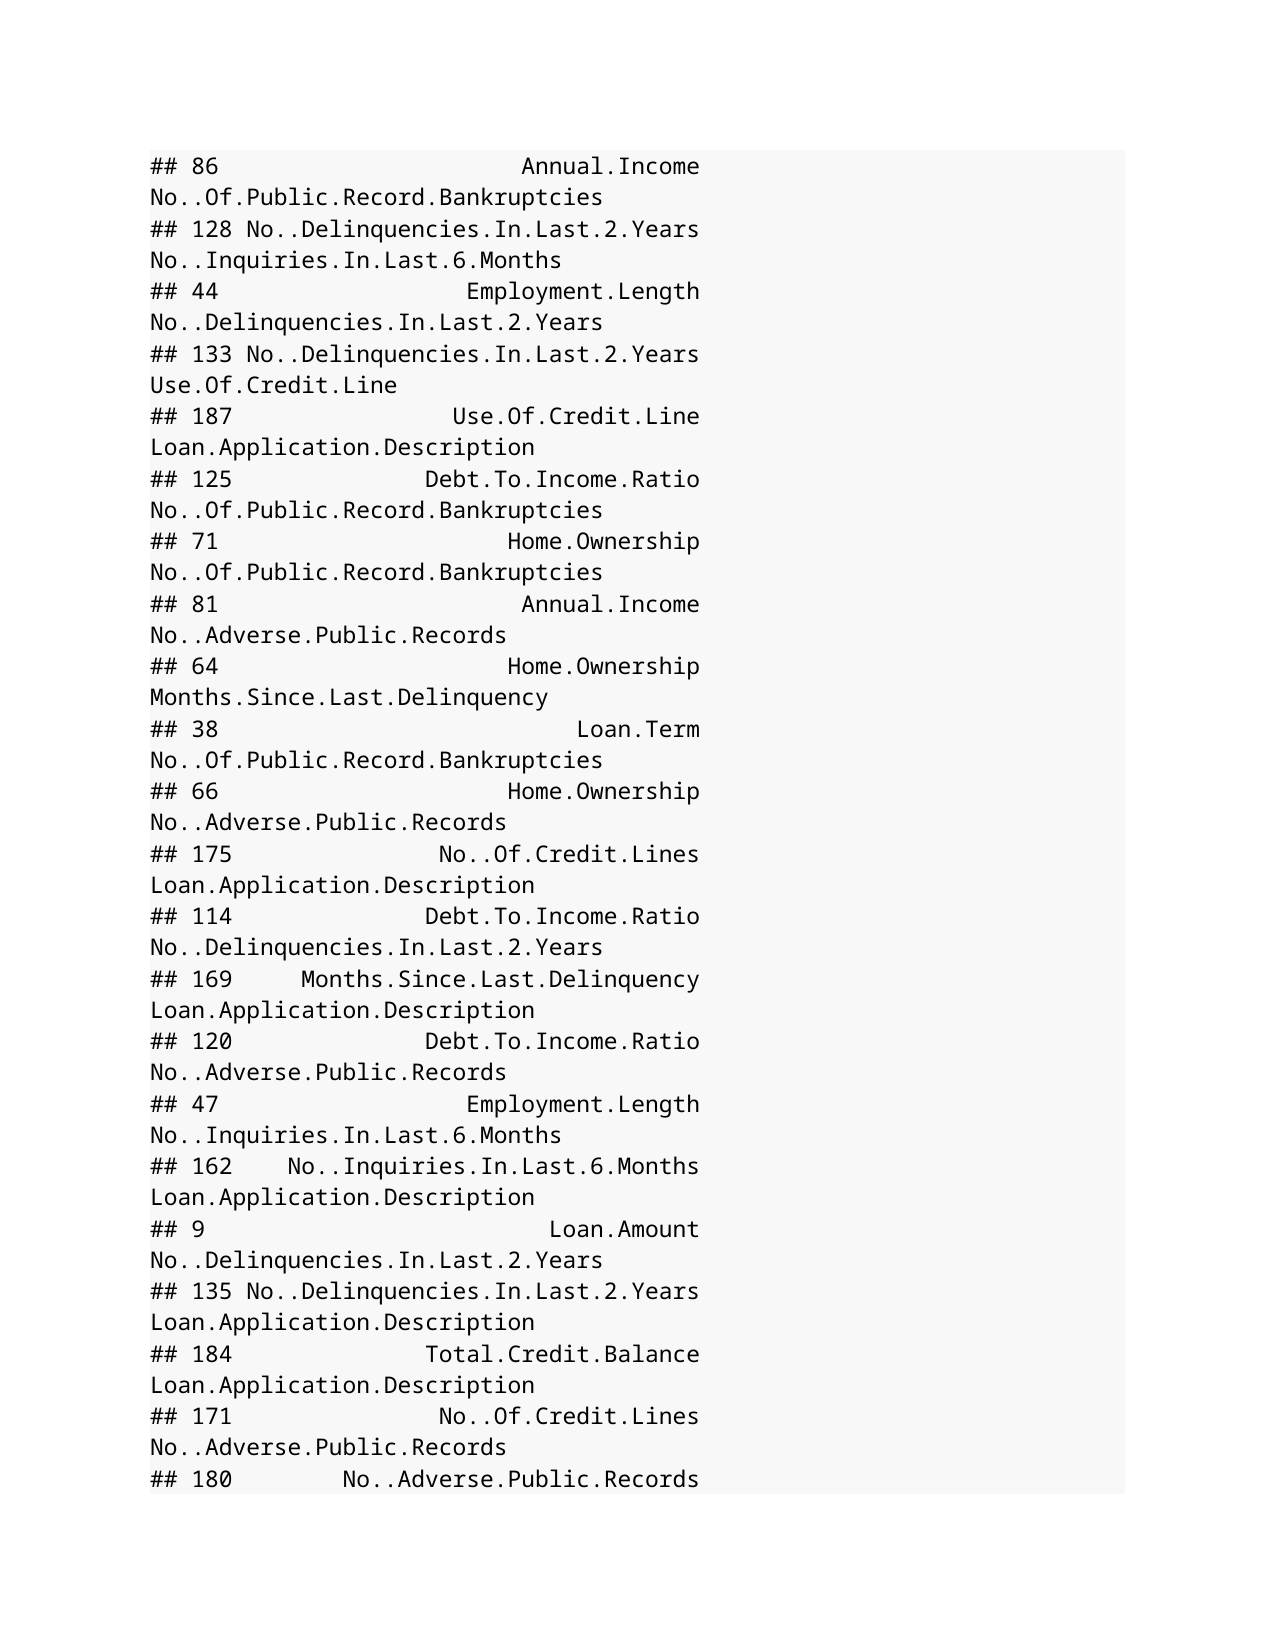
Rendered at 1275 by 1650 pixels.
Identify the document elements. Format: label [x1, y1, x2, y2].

text [150, 150, 1125, 1494]
